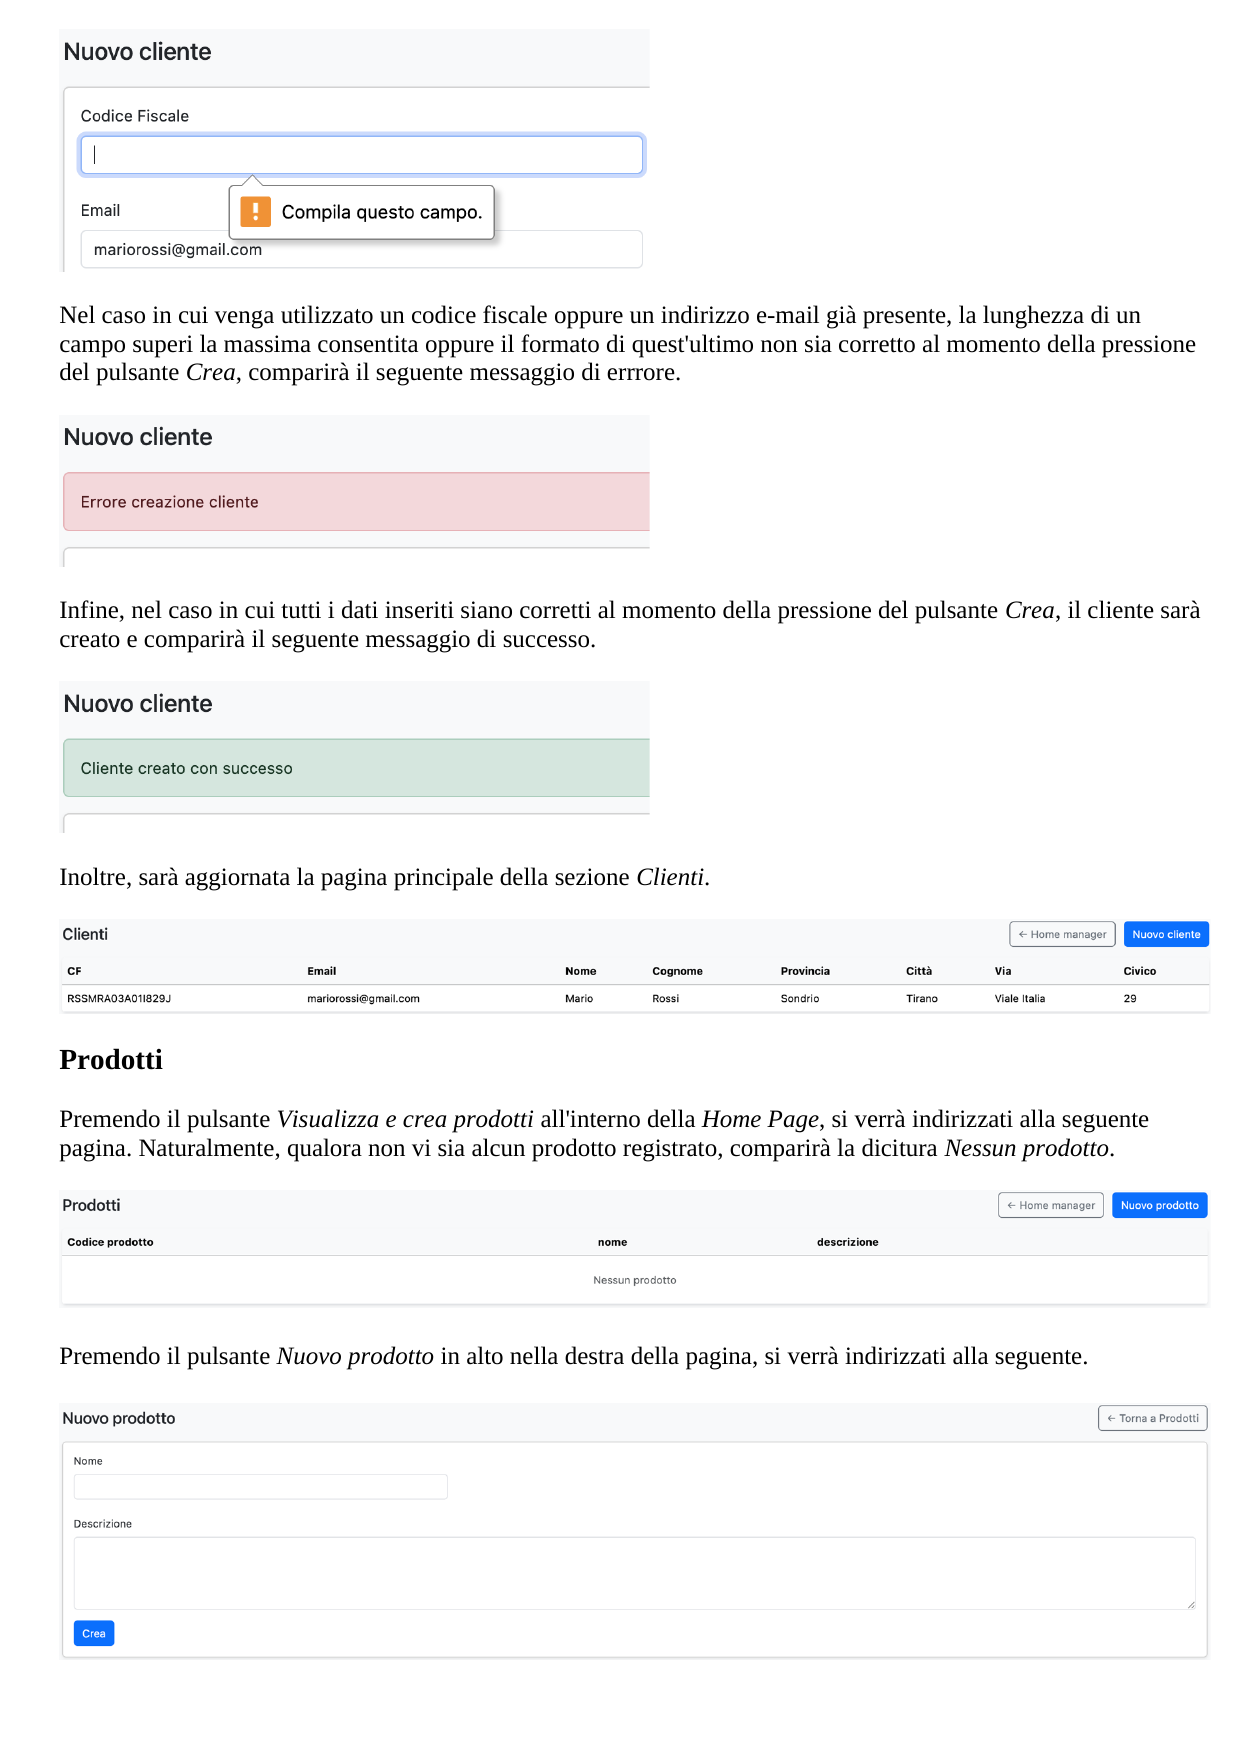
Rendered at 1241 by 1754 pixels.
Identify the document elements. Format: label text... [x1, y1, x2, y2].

picture [59, 415, 650, 567]
picture [59, 1403, 1211, 1660]
text Nel caso in cui venga utilizzato un codice fiscale oppure un indirizzo e-mail già presente, la lunghezza di un campo superi la massima consentita oppure il formato di quest'ultimo non sia corretto al momento della pressione del pulsante Crea, comparirà il seguente messaggio di errrore. [59, 300, 1211, 386]
text Premendo il pulsante Visualizza e crea prodotti all'interno della Home Page, si verrà indirizzati alla seguente pagina. Naturalmente, qualora non vi sia alcun prodotto registrato, comparirà la dicitura Nessun prodotto. [59, 1104, 1211, 1162]
picture [59, 919, 1211, 1014]
picture [59, 29, 650, 272]
picture [59, 1190, 1211, 1308]
picture [59, 681, 650, 833]
text Inoltre, sarà aggiornata la pagina principale della sezione Clienti. [59, 862, 1211, 891]
text Premendo il pulsante Nuovo prodotto in alto nella destra della pagina, si verrà indirizzati alla seguente. [59, 1341, 1211, 1370]
text Infine, nel caso in cui tutti i dati inseriti siano corretti al momento della pressione del pulsante Crea, il cliente sarà creato e comparirà il seguente messaggio di successo. [59, 595, 1211, 653]
text Prodotti [59, 1042, 1211, 1076]
